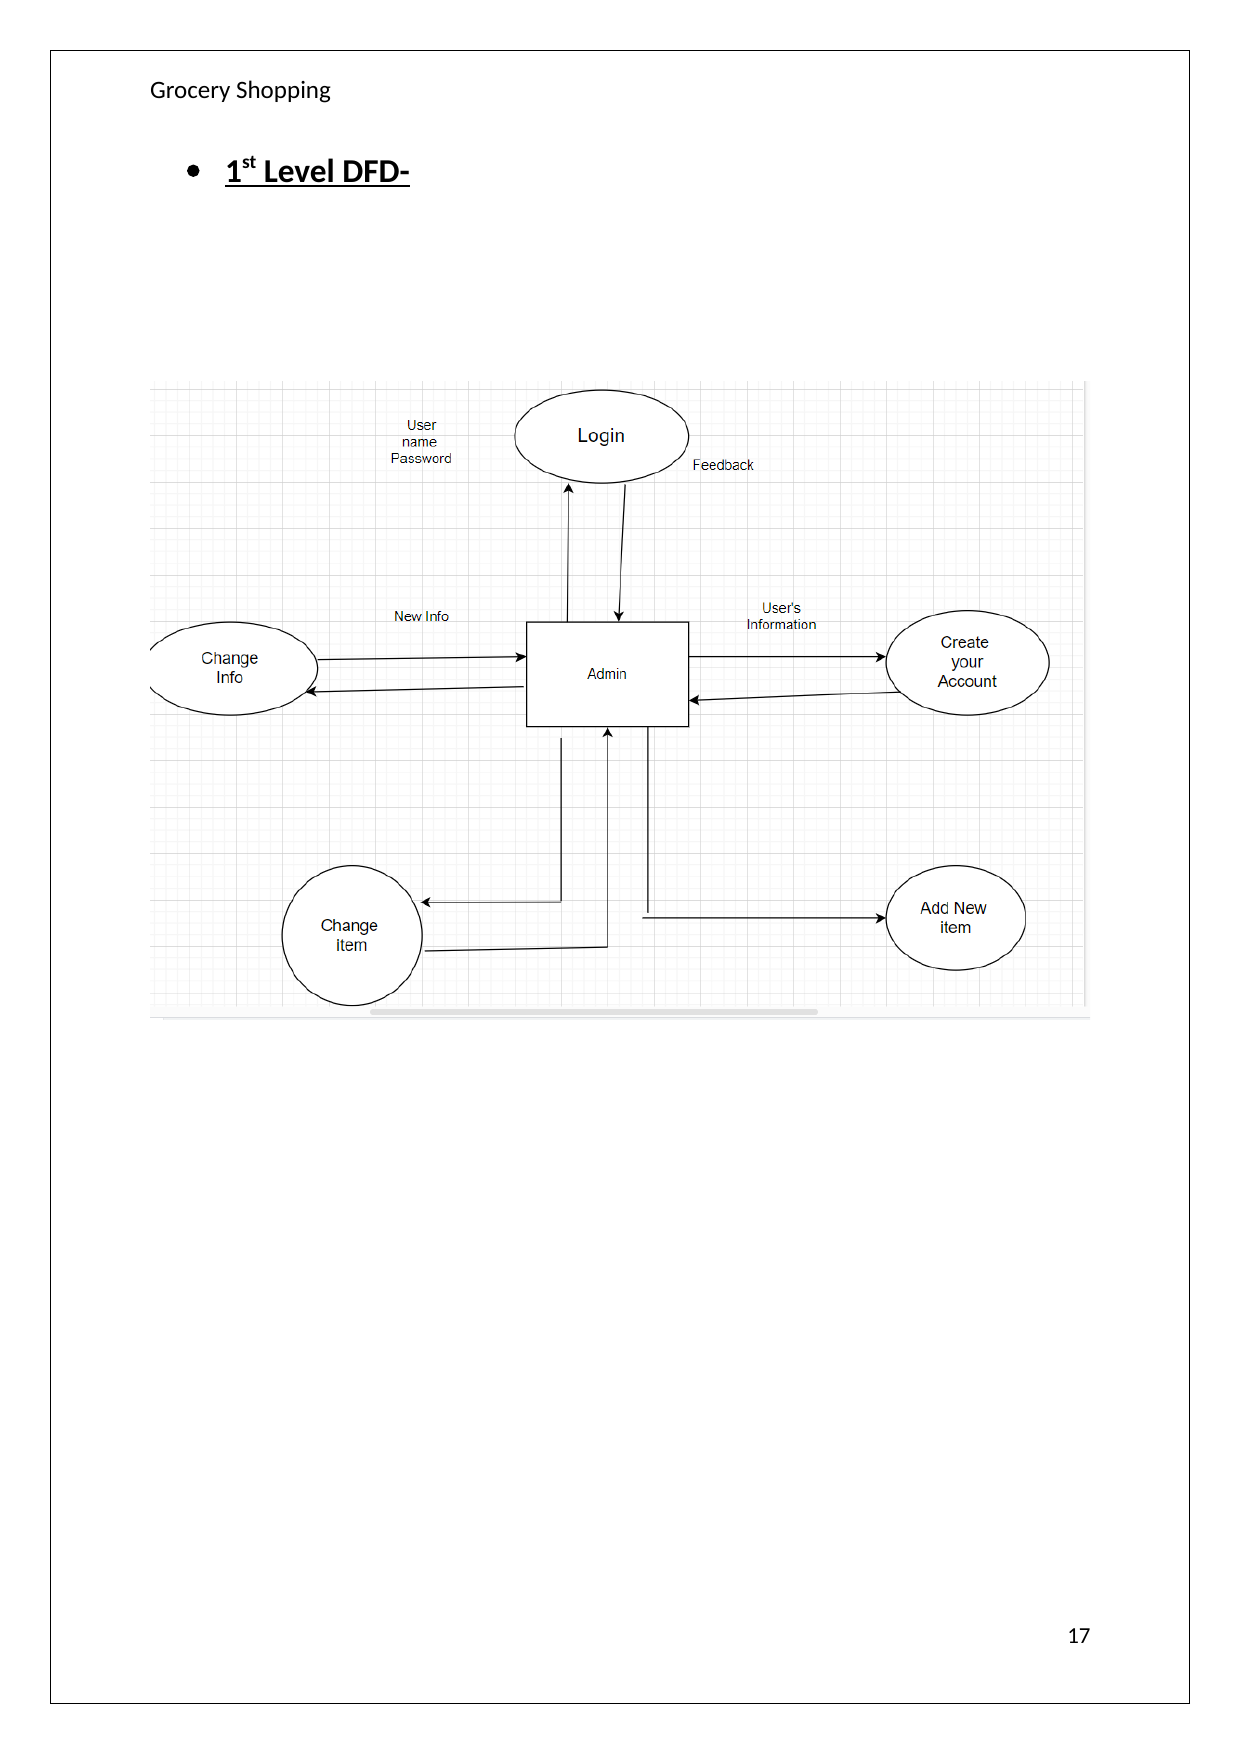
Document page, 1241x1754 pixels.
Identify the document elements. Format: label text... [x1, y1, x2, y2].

picture [150, 381, 1091, 1020]
list 1st Level DFD- [187, 150, 1090, 191]
